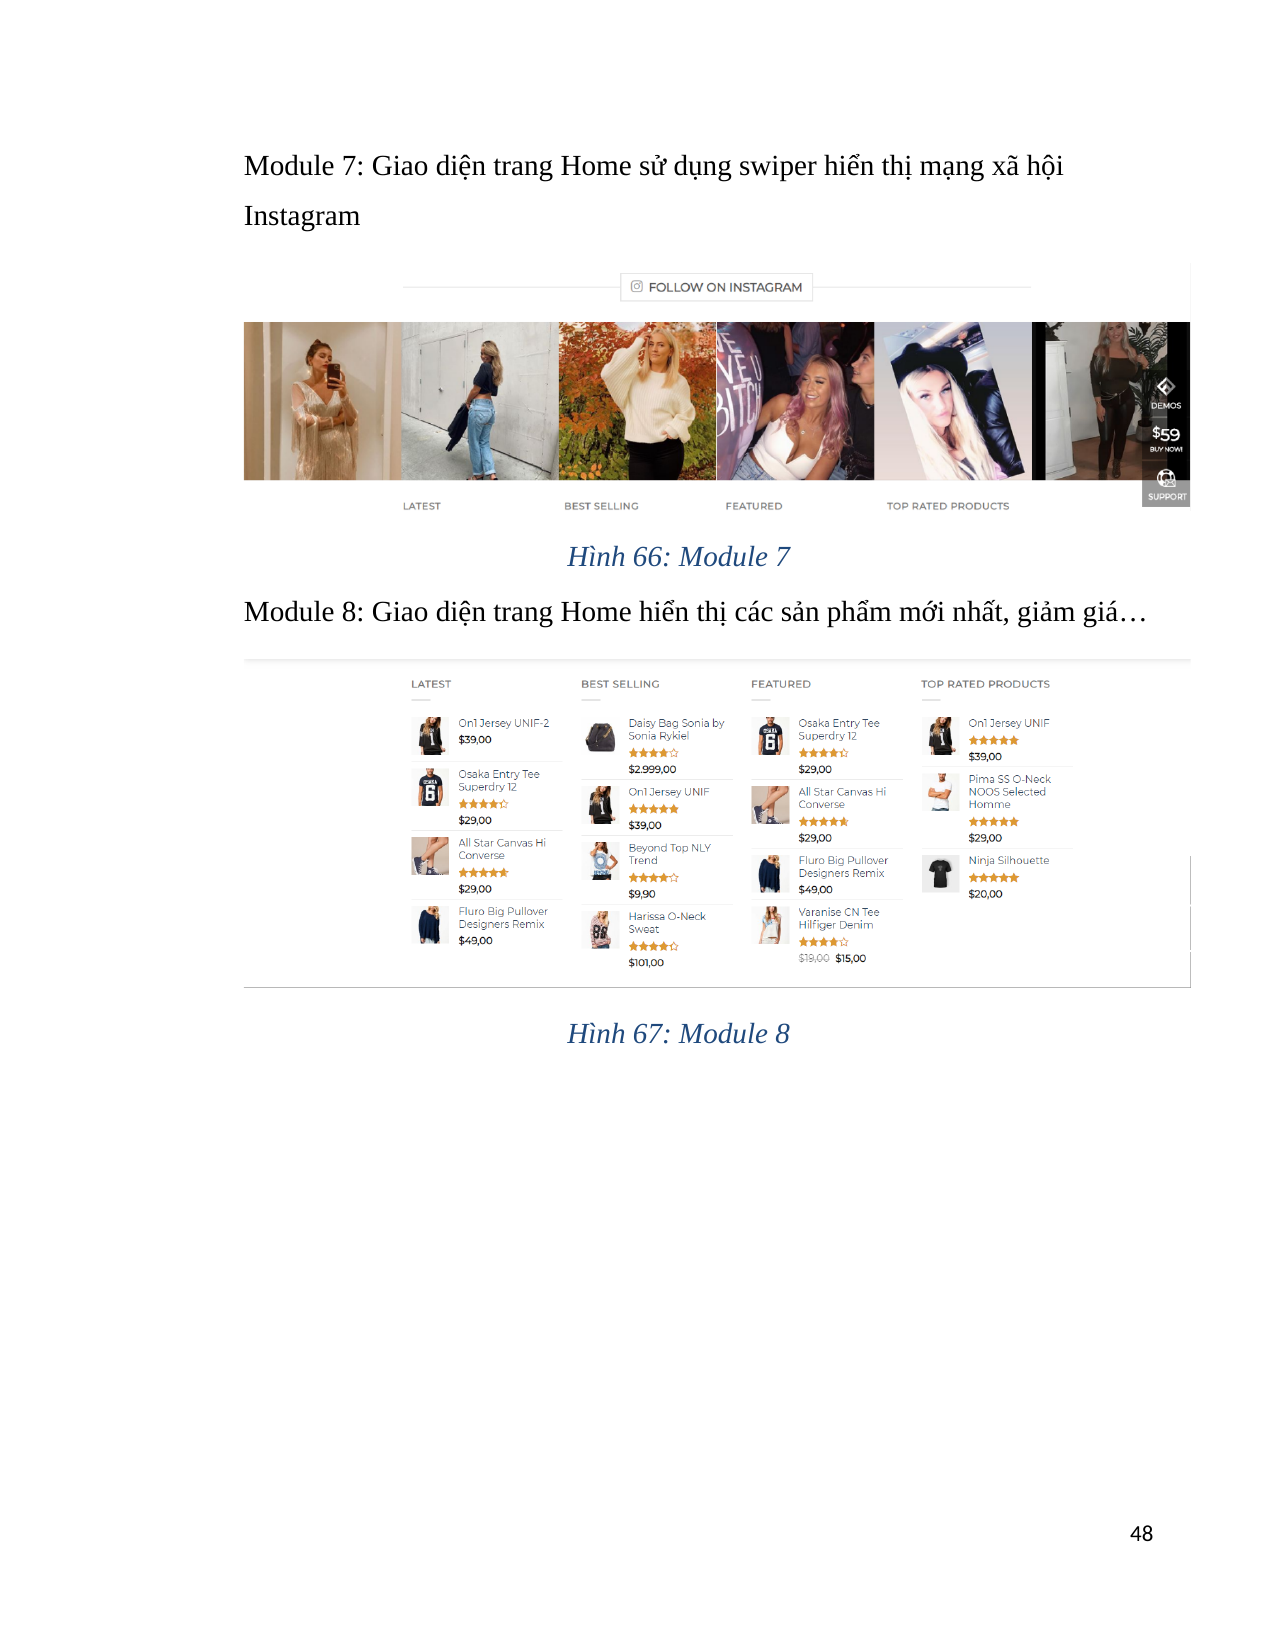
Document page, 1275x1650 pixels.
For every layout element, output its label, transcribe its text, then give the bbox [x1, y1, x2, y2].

text Hình 66: Module 7 [206, 539, 1153, 573]
text Hình 67: Module 8 [206, 1017, 1153, 1050]
picture [243, 659, 1191, 988]
picture [243, 263, 1191, 511]
text Module 8: Giao diện trang Home hiển thị các sản phẩm mới nhất, giảm giá… [244, 594, 1153, 627]
text Module 7: Giao diện trang Home sử dụng swiper hiển thị mạng xã hội Instagram [244, 148, 1153, 231]
